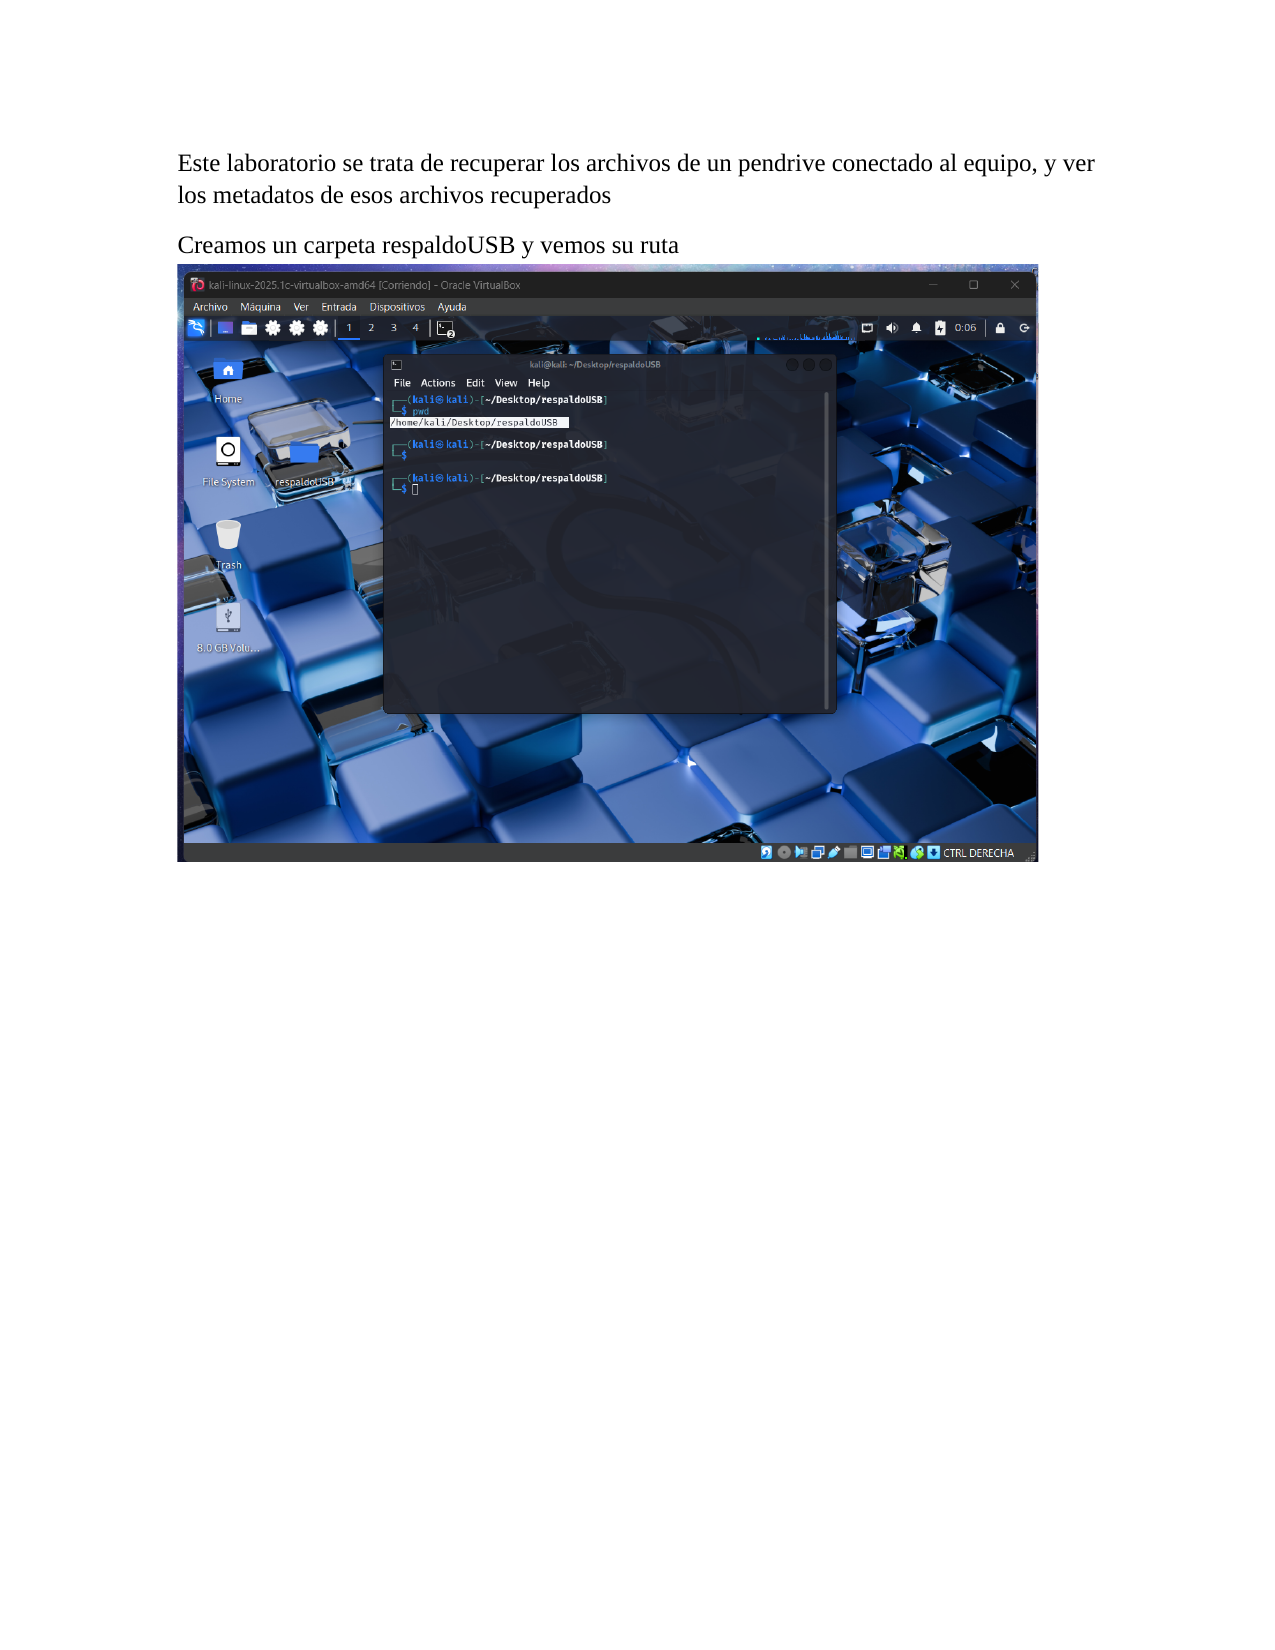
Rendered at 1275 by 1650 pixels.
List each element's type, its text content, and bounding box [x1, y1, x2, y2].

text Este laboratorio se trata de recuperar los archivos de un pendrive conectado al equipo, y ver los metadatos de esos archivos recuperados [177, 148, 1098, 209]
picture [177, 264, 1039, 862]
